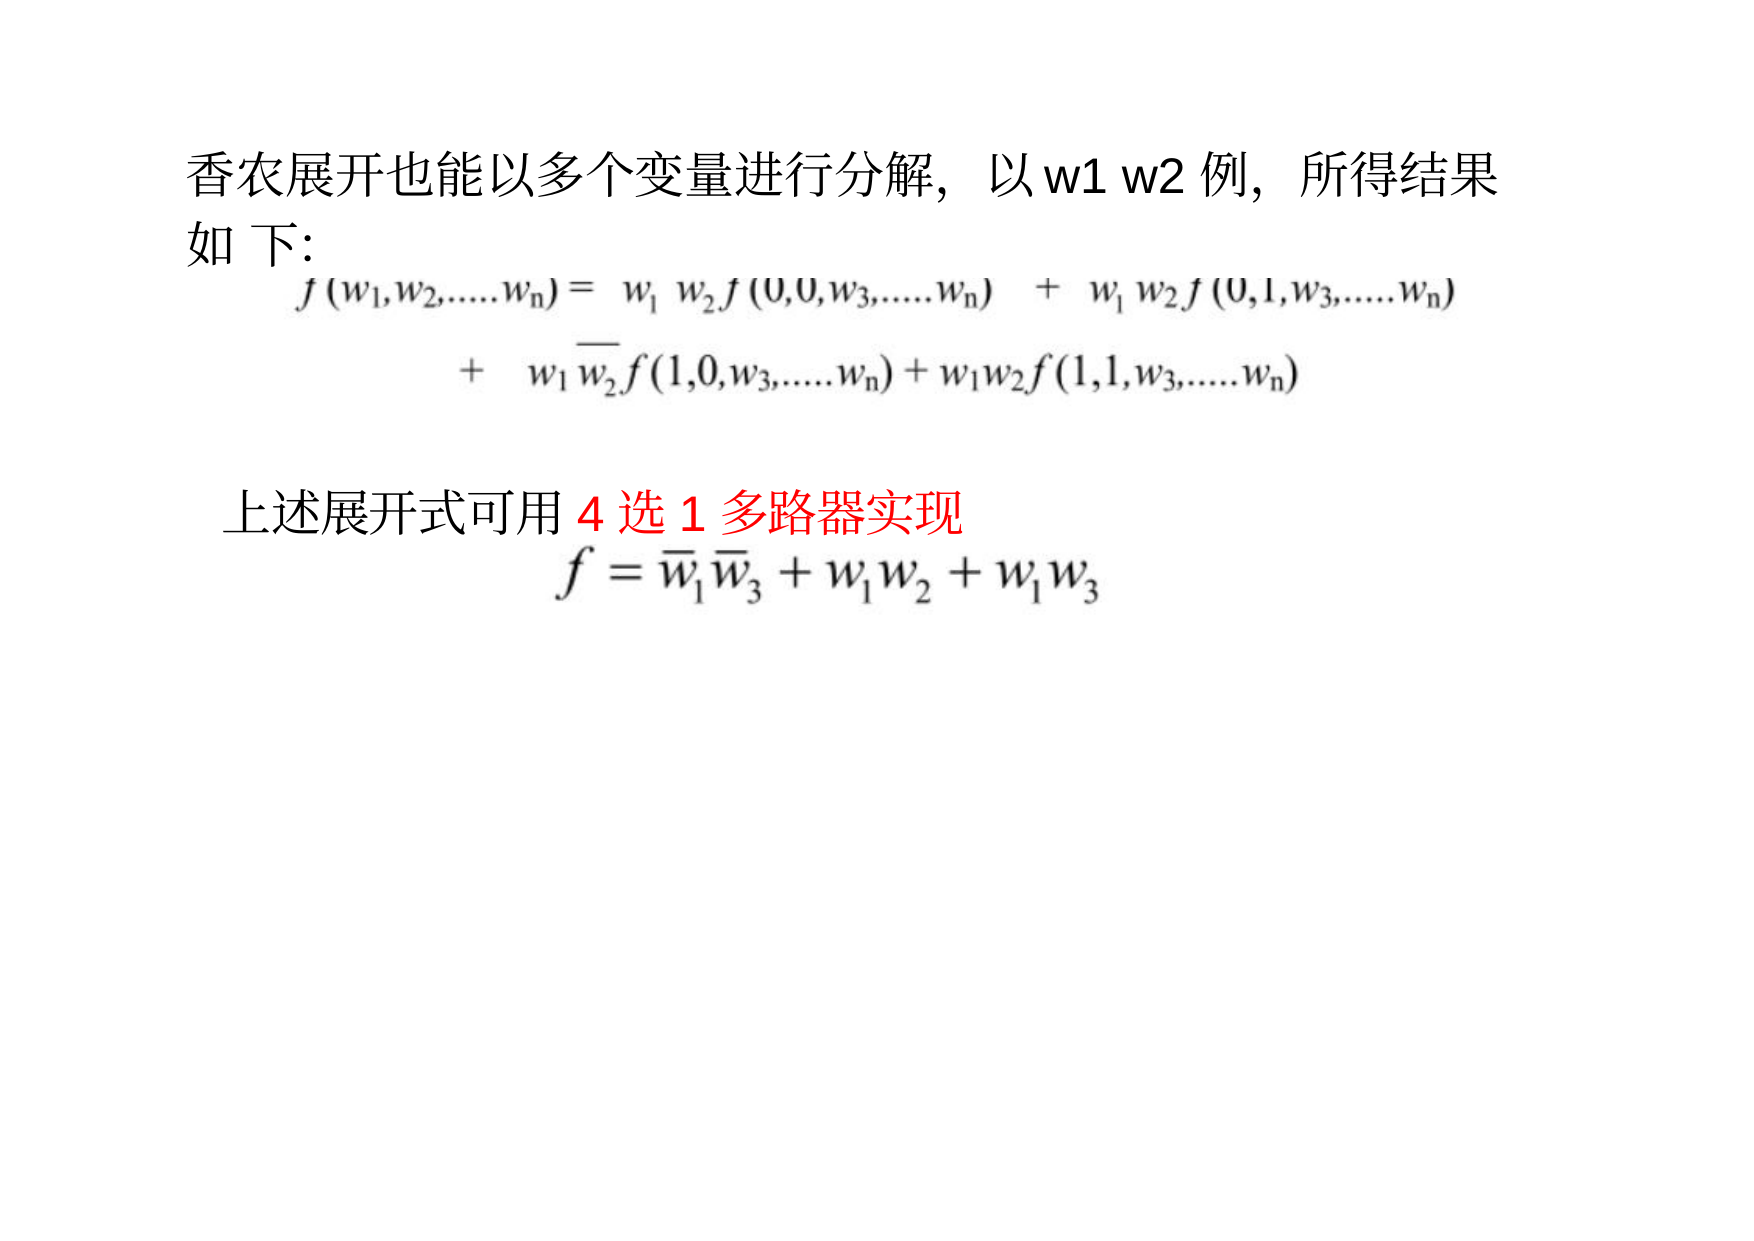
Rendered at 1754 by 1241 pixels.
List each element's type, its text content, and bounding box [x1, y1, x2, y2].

text 香农展开也能以多个变量进行分解，以w1 w2 例，所得结果如 下： [186, 137, 1539, 278]
text 上述展开式可用 4 选 1 多路器实现 [221, 479, 1539, 544]
picture [272, 278, 1488, 411]
picture [534, 544, 1149, 624]
